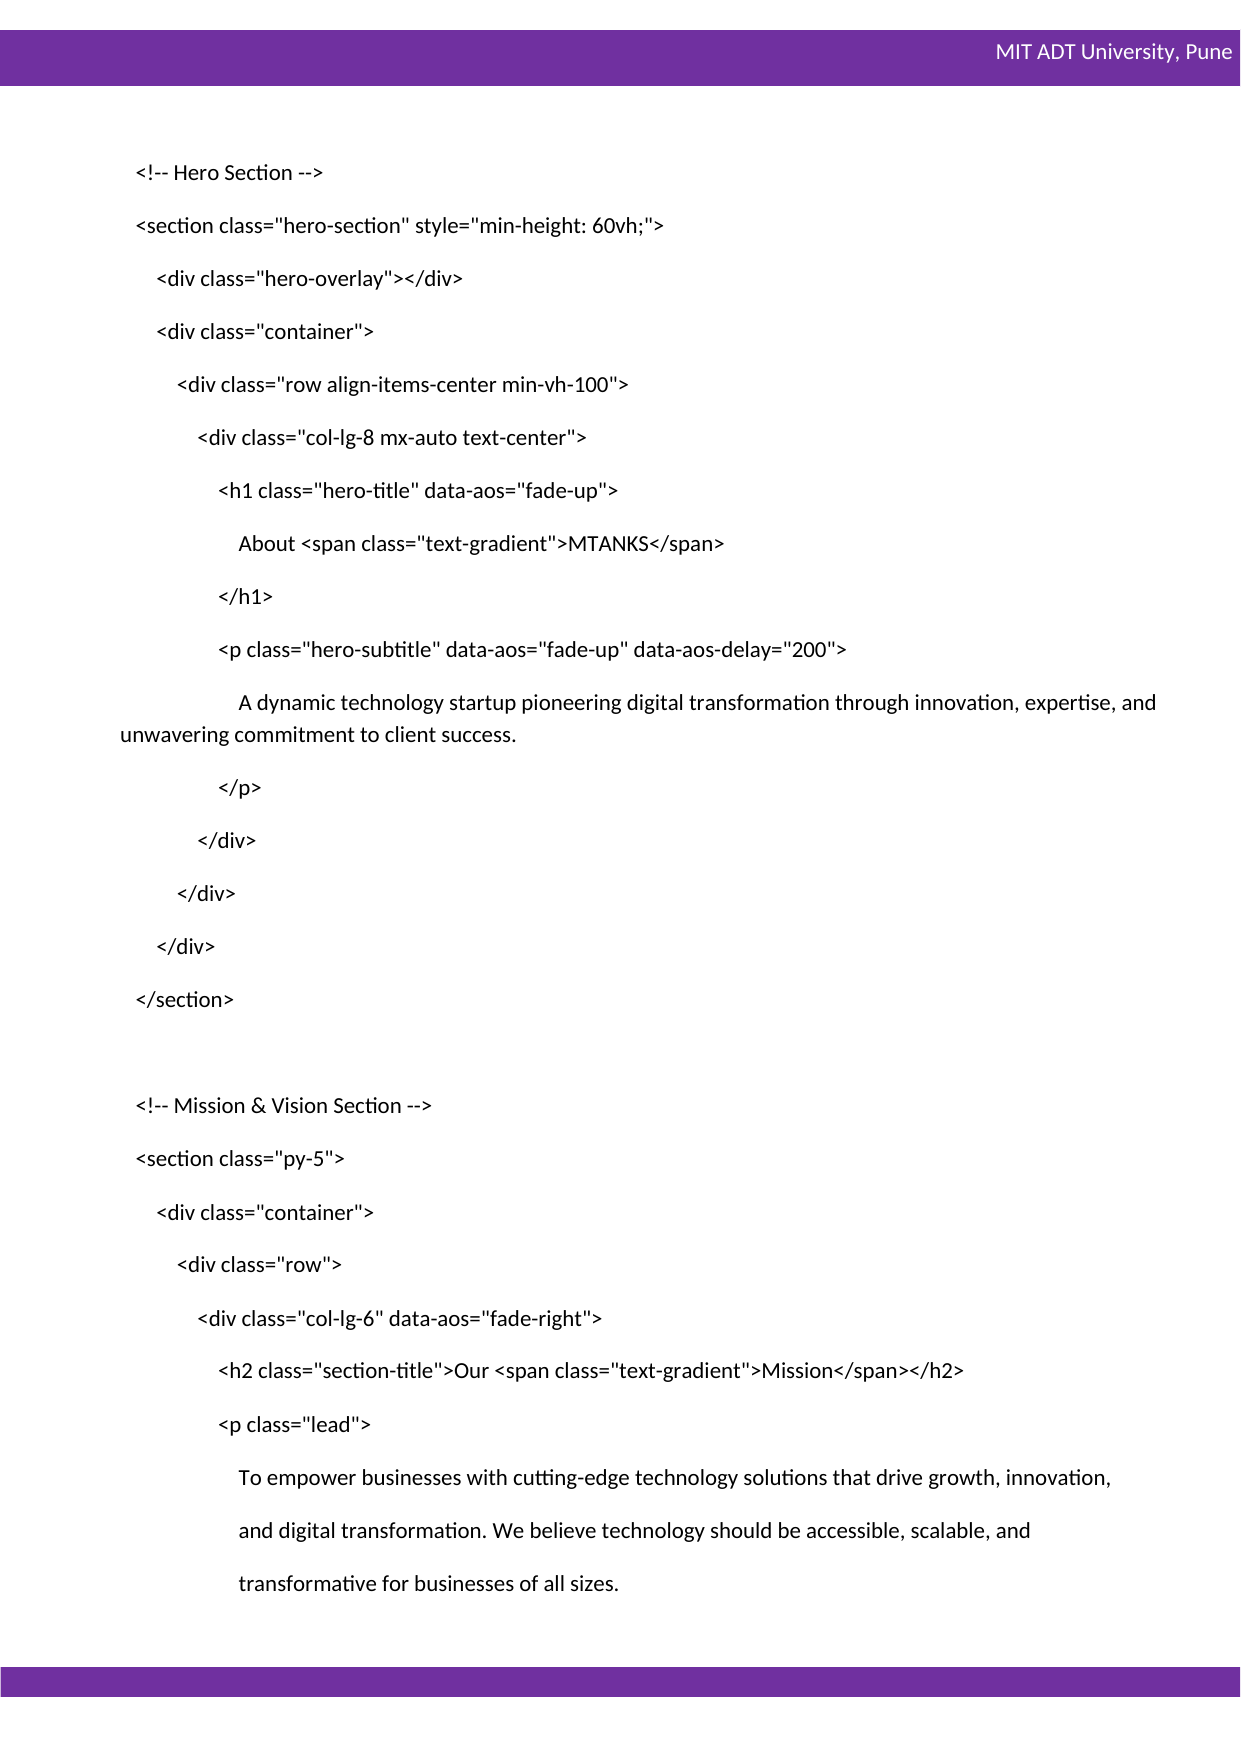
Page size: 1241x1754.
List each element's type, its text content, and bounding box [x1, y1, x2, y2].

text <!-- Hero Section --> [120, 158, 1195, 186]
text <p class="lead"> [120, 1410, 1195, 1438]
text </p> [120, 773, 1195, 801]
text A dynamic technology startup pioneering digital transformation through innovation, expertise, and unwavering commitment to client success. [120, 688, 1195, 748]
text <section class="py-5"> [120, 1144, 1195, 1173]
text <div class="col-lg-8 mx-auto text-center"> [120, 423, 1195, 451]
text <p class="hero-subtitle" data-aos="fade-up" data-aos-delay="200"> [120, 635, 1195, 663]
text <section class="hero-section" style="min-height: 60vh;"> [120, 211, 1195, 239]
text <h1 class="hero-title" data-aos="fade-up"> [120, 476, 1195, 504]
text <h2 class="section-title">Our <span class="text-gradient">Mission</span></h2> [120, 1357, 1195, 1385]
text <!-- Mission & Vision Section --> [120, 1092, 1195, 1119]
text To empower businesses with cutting-edge technology solutions that drive growth, innovation, [120, 1463, 1195, 1491]
text </h1> [120, 582, 1195, 610]
text <div class="col-lg-6" data-aos="fade-right"> [120, 1304, 1195, 1332]
text </section> [120, 986, 1195, 1013]
text </div> [120, 932, 1195, 961]
text <div class="hero-overlay"></div> [120, 264, 1195, 292]
text <div class="row"> [120, 1251, 1195, 1279]
text <div class="container"> [120, 317, 1195, 345]
text transformative for businesses of all sizes. [120, 1569, 1195, 1597]
text </div> [120, 879, 1195, 907]
text About <span class="text-gradient">MTANKS</span> [120, 529, 1195, 557]
text <div class="container"> [120, 1198, 1195, 1226]
text </div> [120, 826, 1195, 854]
text and digital transformation. We believe technology should be accessible, scalable, and [120, 1516, 1195, 1544]
text <div class="row align-items-center min-vh-100"> [120, 370, 1195, 398]
